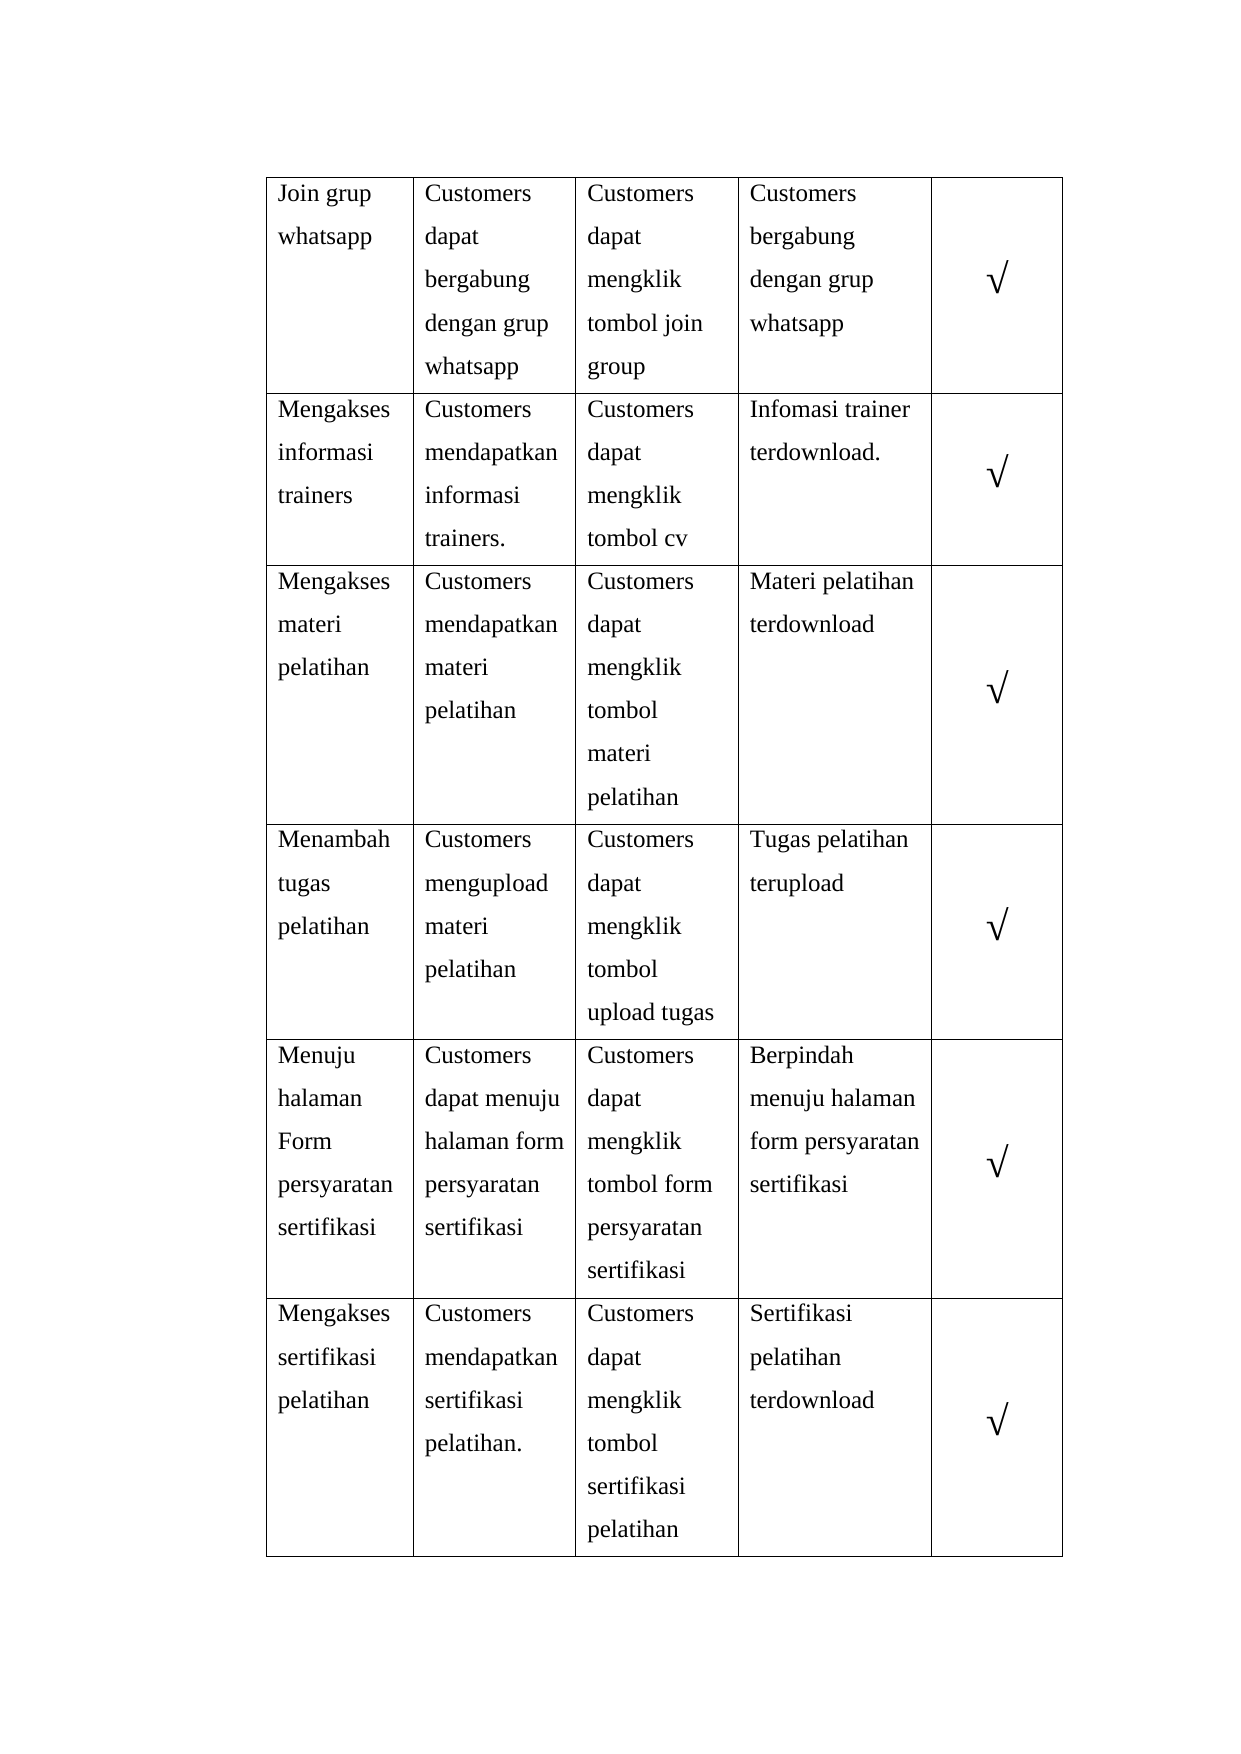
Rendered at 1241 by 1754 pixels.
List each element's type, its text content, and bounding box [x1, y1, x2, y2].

table_cell Mengakses informasi trainers [267, 394, 413, 565]
table_cell Customers dapat mengklik tombol upload tugas [576, 825, 738, 1039]
table_cell Materi pelatihan terdownload [739, 566, 931, 823]
table_cell Customers bergabung dengan grup whatsapp [739, 178, 931, 393]
table_cell Customers mendapatkan materi pelatihan [414, 566, 575, 823]
table_cell Infomasi trainer terdownload. [739, 394, 931, 565]
table_cell √ [932, 1040, 1062, 1297]
table_cell Customers mengupload materi pelatihan [414, 825, 575, 1039]
table_cell Customers dapat mengklik tombol sertifikasi pelatihan [576, 1299, 738, 1556]
table_cell Customers dapat menuju halaman form persyaratan sertifikasi [414, 1040, 575, 1297]
table_cell Berpindah menuju halaman form persyaratan sertifikasi [739, 1040, 931, 1297]
table_cell Customers dapat bergabung dengan grup whatsapp [414, 178, 575, 393]
table_cell Customers dapat mengklik tombol form persyaratan sertifikasi [576, 1040, 738, 1297]
table_cell Mengakses materi pelatihan [267, 566, 413, 823]
table_cell √ [932, 825, 1062, 1039]
table_cell Sertifikasi pelatihan terdownload [739, 1299, 931, 1556]
table_cell Tugas pelatihan terupload [739, 825, 931, 1039]
table_cell √ [932, 394, 1062, 565]
table_cell Mengakses sertifikasi pelatihan [267, 1299, 413, 1556]
table_cell Menuju halaman Form persyaratan sertifikasi [267, 1040, 413, 1297]
table_cell Join grup whatsapp [267, 178, 413, 393]
table_cell Customers dapat mengklik tombol join group [576, 178, 738, 393]
table_cell Customers mendapatkan informasi trainers. [414, 394, 575, 565]
table_cell Customers mendapatkan sertifikasi pelatihan. [414, 1299, 575, 1556]
table_cell Customers dapat mengklik tombol materi pelatihan [576, 566, 738, 823]
table_cell Menambah tugas pelatihan [267, 825, 413, 1039]
table_cell √ [932, 566, 1062, 823]
table_cell Customers dapat mengklik tombol cv [576, 394, 738, 565]
table_cell √ [932, 178, 1062, 393]
table_cell √ [932, 1299, 1062, 1556]
